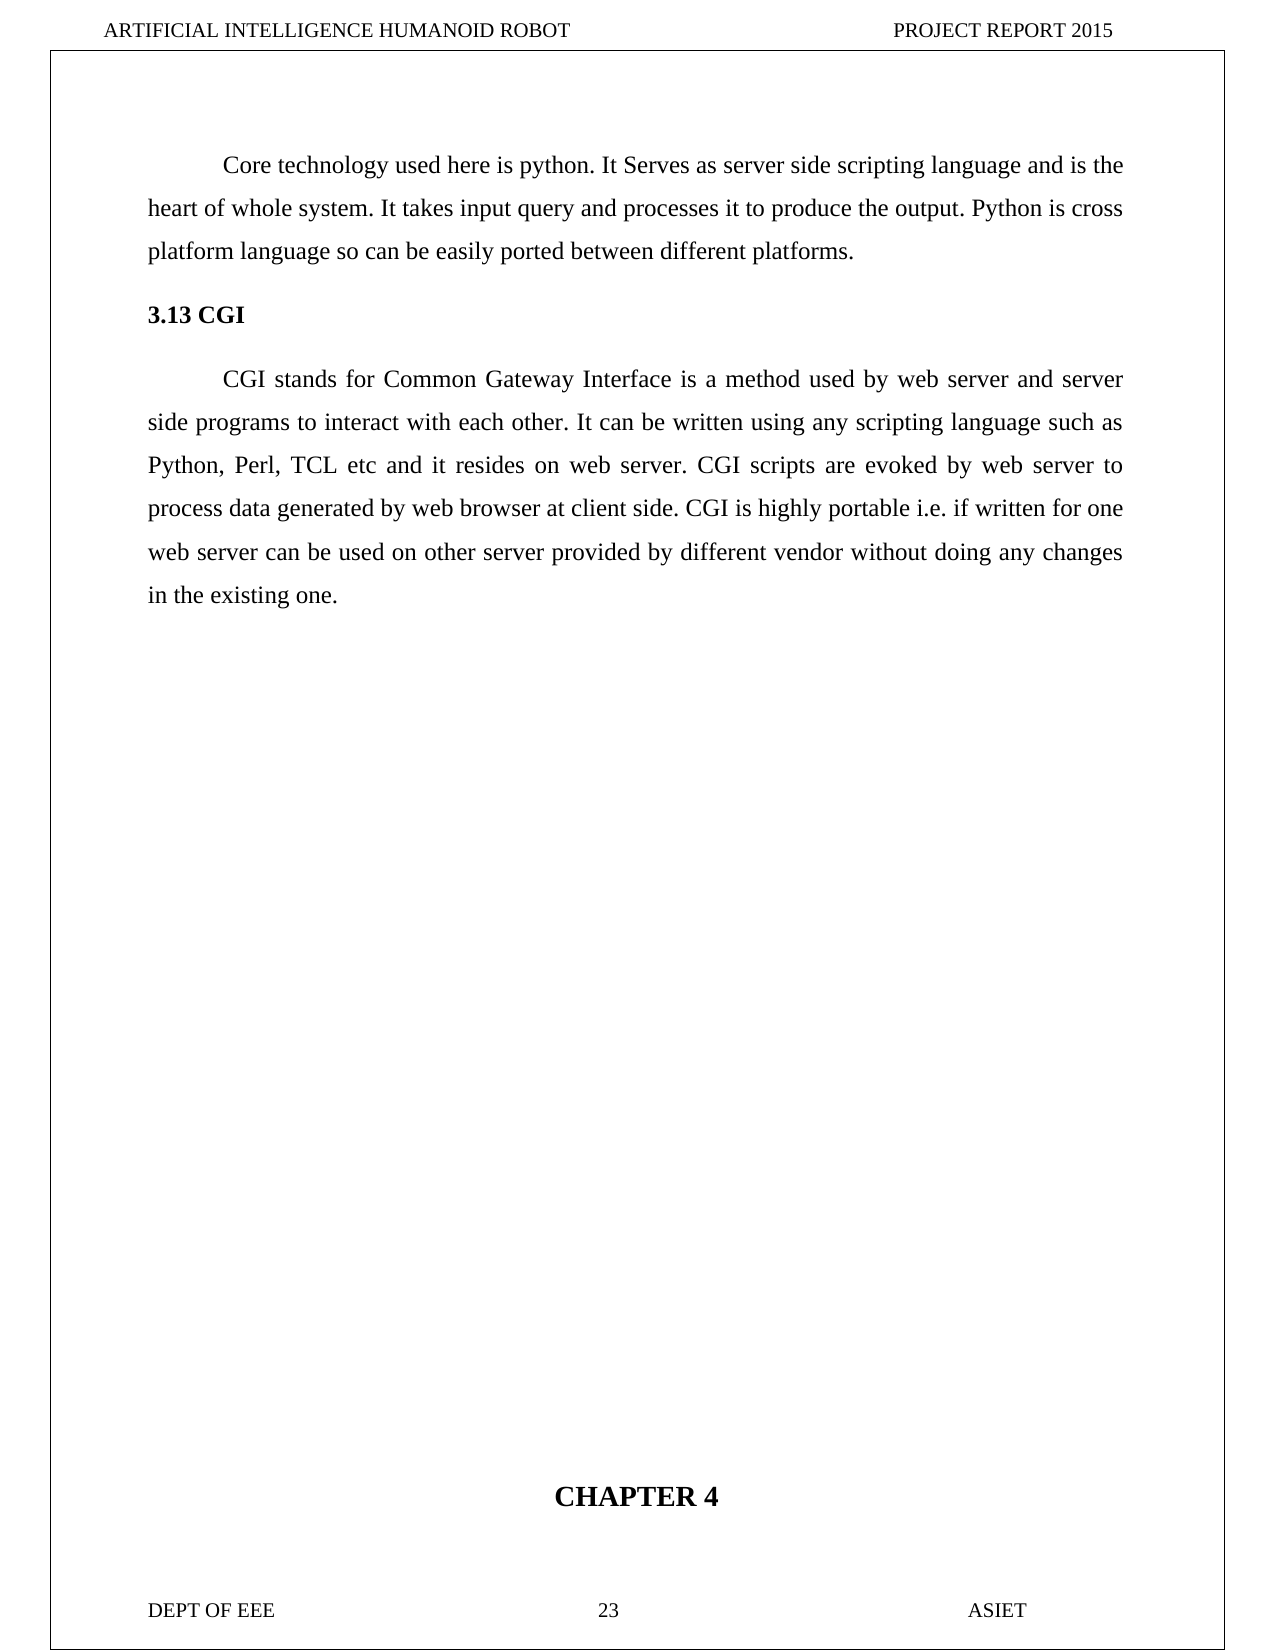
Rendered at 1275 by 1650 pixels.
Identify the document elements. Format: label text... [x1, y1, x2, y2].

text 3.13 CGI [148, 300, 1125, 329]
text Core technology used here is python. It Serves as server side scripting language and is the heart of whole system. It takes input query and processes it to produce the output. Python is cross platform language so can be easily ported between different platforms. [148, 150, 1125, 265]
text CHAPTER 4 [148, 1479, 1125, 1513]
text CGI stands for Common Gateway Interface is a method used by web server and server side programs to interact with each other. It can be written using any scripting language such as Python, Perl, TCL etc and it resides on web server. CGI scripts are evoked by web server to process data generated by web browser at client side. CGI is highly portable i.e. if written for one web server can be used on other server provided by different vendor without doing any changes in the existing one. [148, 364, 1125, 608]
